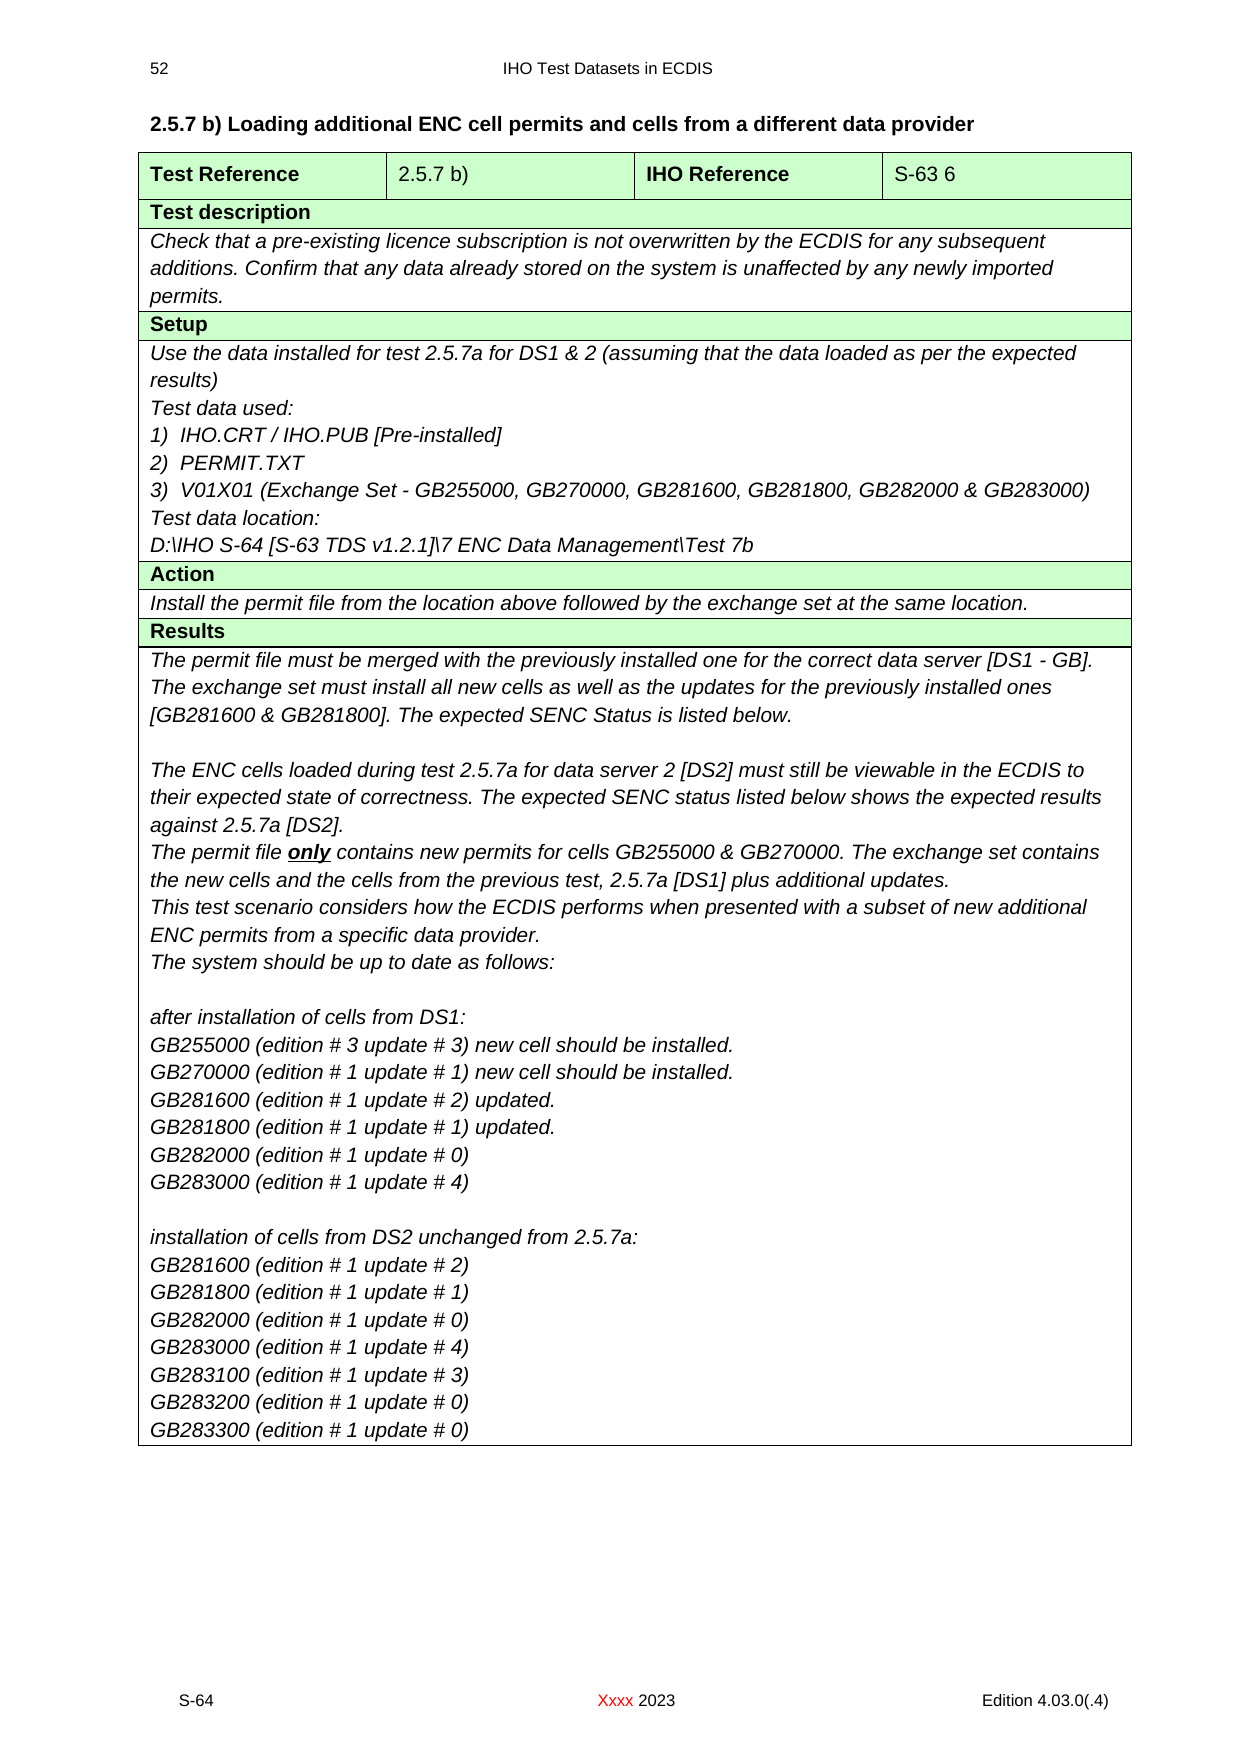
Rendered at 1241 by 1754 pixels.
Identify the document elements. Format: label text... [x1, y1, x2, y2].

table_header 2.5.7 b) [387, 153, 634, 199]
table_header Test Reference [139, 153, 386, 199]
table_cell Setup [139, 312, 1131, 340]
table_cell Use the data installed for test 2.5.7a for DS1 & 2 (assuming that the data loaded as per the expected results) Test data used: 1) IHO.CRT / IHO.PUB [Pre-installed] 2) PERMIT.TXT 3) V01X01 (Exchange Set - GB255000, GB270000, GB281600, GB281800, GB282000 & GB283000) Test data location: D:\IHO S-64 [S-63 TDS v1.2.1]\7 ENC Data Management\Test 7b [139, 341, 1131, 561]
subtitle 2.5.7 b) Loading additional ENC cell permits and cells from a different data provider [150, 112, 1137, 136]
table_header S-63 6 [883, 153, 1131, 199]
table_cell Test description [139, 200, 1131, 228]
table_cell Check that a pre-existing licence subscription is not overwritten by the ECDIS for any subsequent additions. Confirm that any data already stored on the system is unaffected by any newly imported permits. [139, 229, 1131, 311]
table_cell Install the permit file from the location above followed by the exchange set at the same location. [139, 590, 1131, 618]
table_cell Results [139, 619, 1131, 646]
table_header IHO Reference [635, 153, 882, 199]
table_cell The permit file must be merged with the previously installed one for the correct data server [DS1 - GB]. The exchange set must install all new cells as well as the updates for the previously installed ones [GB281600 & GB281800]. The expected SENC Status is listed below. The ENC cells loaded during test 2.5.7a for data server 2 [DS2] must still be viewable in the ECDIS to their expected state of correctness. The expected SENC status listed below shows the expected results against 2.5.7a [DS2]. The permit file only contains new permits for cells GB255000 & GB270000. The exchange set contains the new cells and the cells from the previous test, 2.5.7a [DS1] plus additional updates. This test scenario considers how the ECDIS performs when presented with a subset of new additional ENC permits from a specific data provider. The system should be up to date as follows: after installation of cells from DS1: GB255000 (edition # 3 update # 3) new cell should be installed. GB270000 (edition # 1 update # 1) new cell should be installed. GB281600 (edition # 1 update # 2) updated. GB281800 (edition # 1 update # 1) updated. GB282000 (edition # 1 update # 0) GB283000 (edition # 1 update # 4) installation of cells from DS2 unchanged from 2.5.7a: GB281600 (edition # 1 update # 2) GB281800 (edition # 1 update # 1) GB282000 (edition # 1 update # 0) GB283000 (edition # 1 update # 4) GB283100 (edition # 1 update # 3) GB283200 (edition # 1 update # 0) GB283300 (edition # 1 update # 0) [139, 648, 1131, 1445]
table_cell Action [139, 562, 1131, 589]
